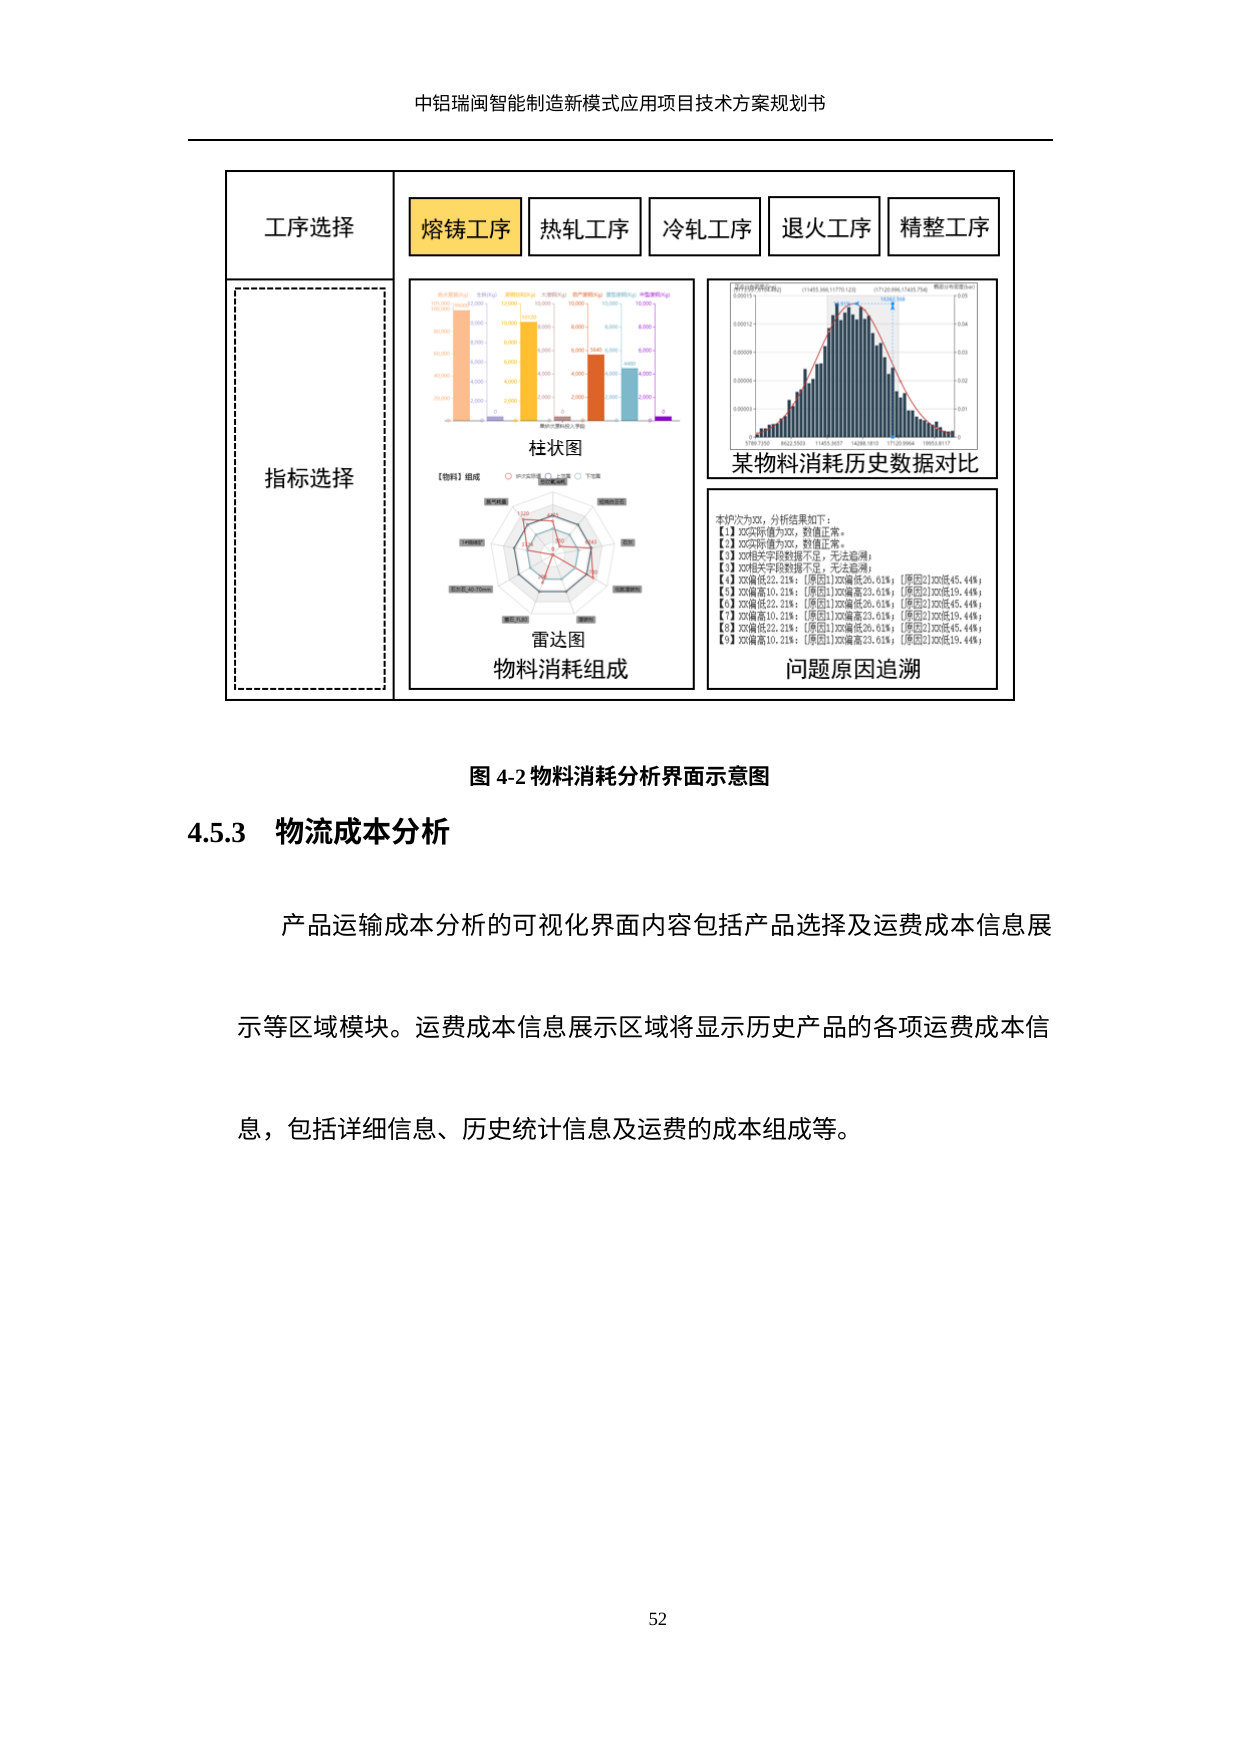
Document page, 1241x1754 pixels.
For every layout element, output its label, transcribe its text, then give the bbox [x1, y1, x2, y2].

picture [220, 163, 1020, 708]
text 图 4-2物料消耗分析界面示意图 [187, 758, 1053, 792]
text 产品运输成本分析的可视化界面内容包括产品选择及运费成本信息展示等区域模块。运费成本信息展示区域将显示历史产品的各项运费成本信息，包括详细信息、历史统计信息及运费的成本组成等。 [237, 889, 1053, 1161]
subtitle 物流成本分析 [187, 809, 1053, 851]
